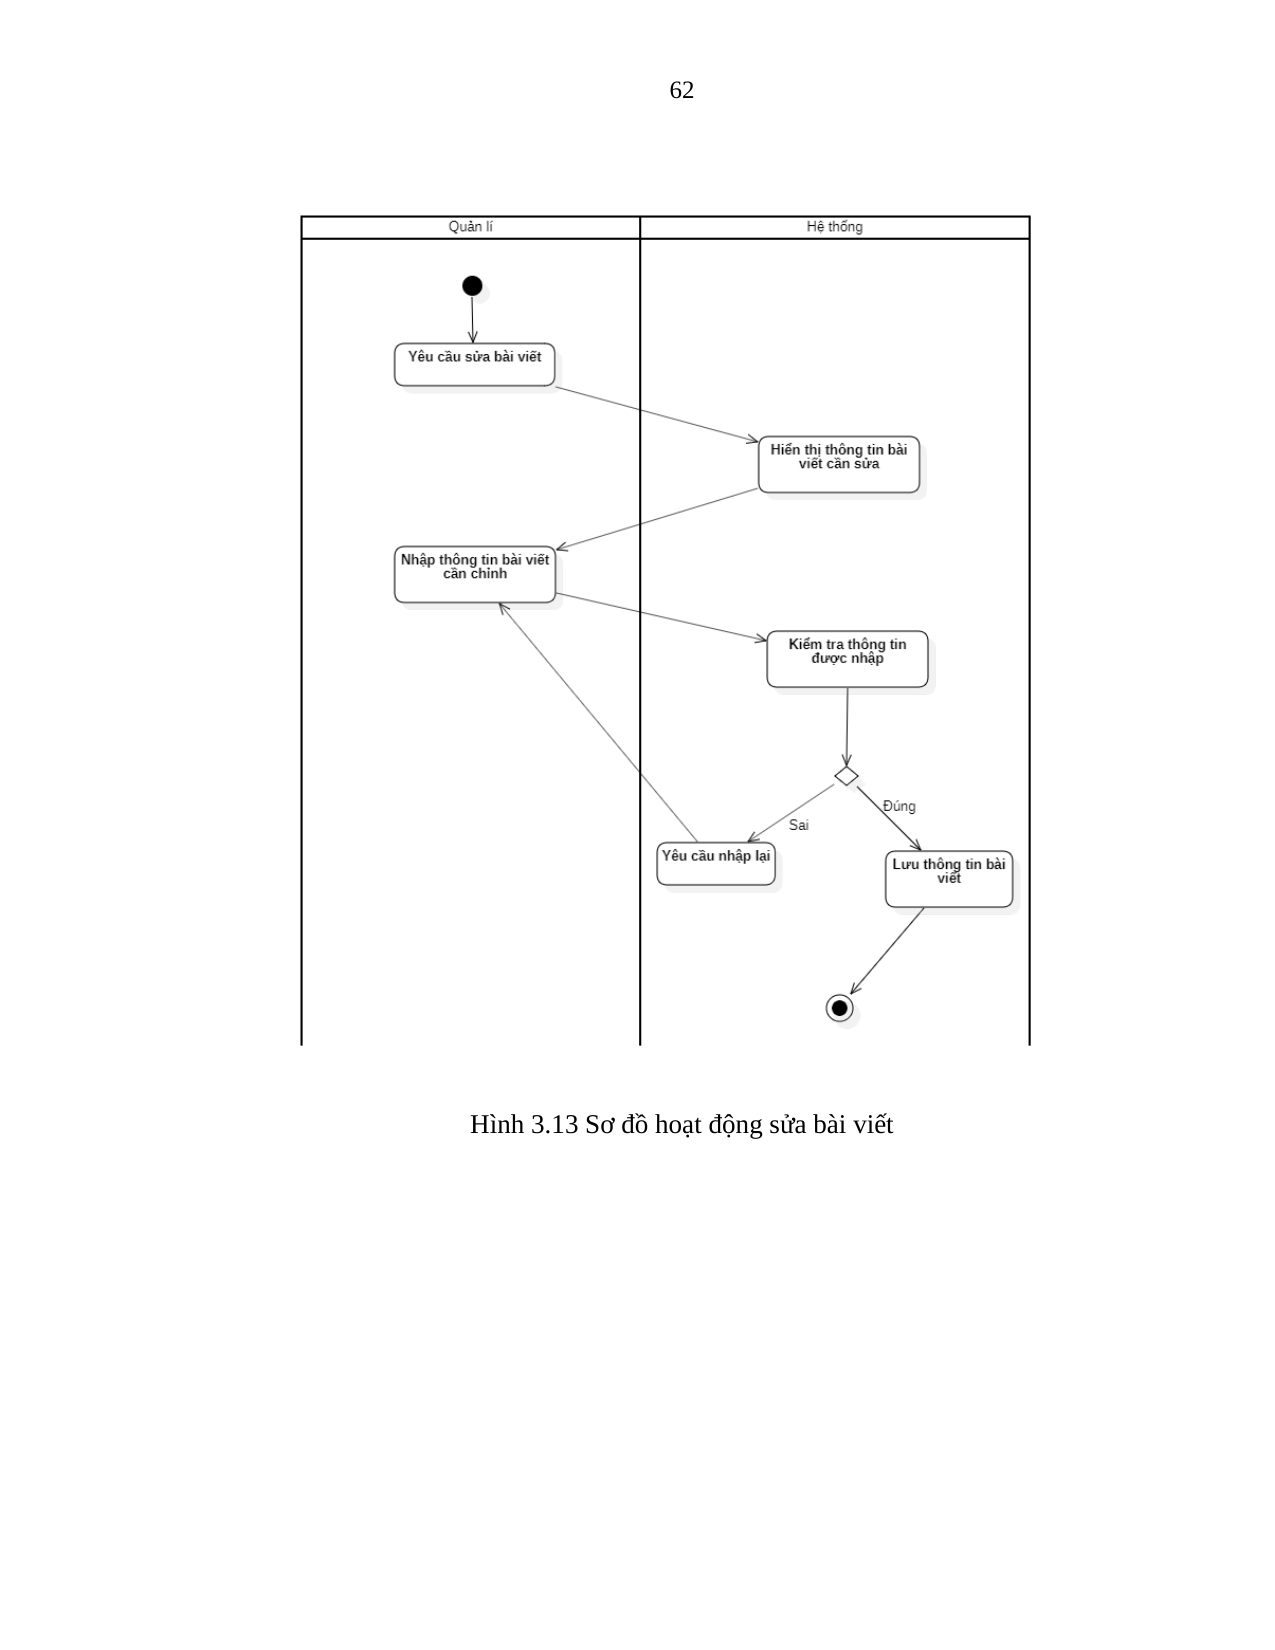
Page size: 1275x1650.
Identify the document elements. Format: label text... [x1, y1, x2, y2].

picture [292, 206, 1072, 1088]
